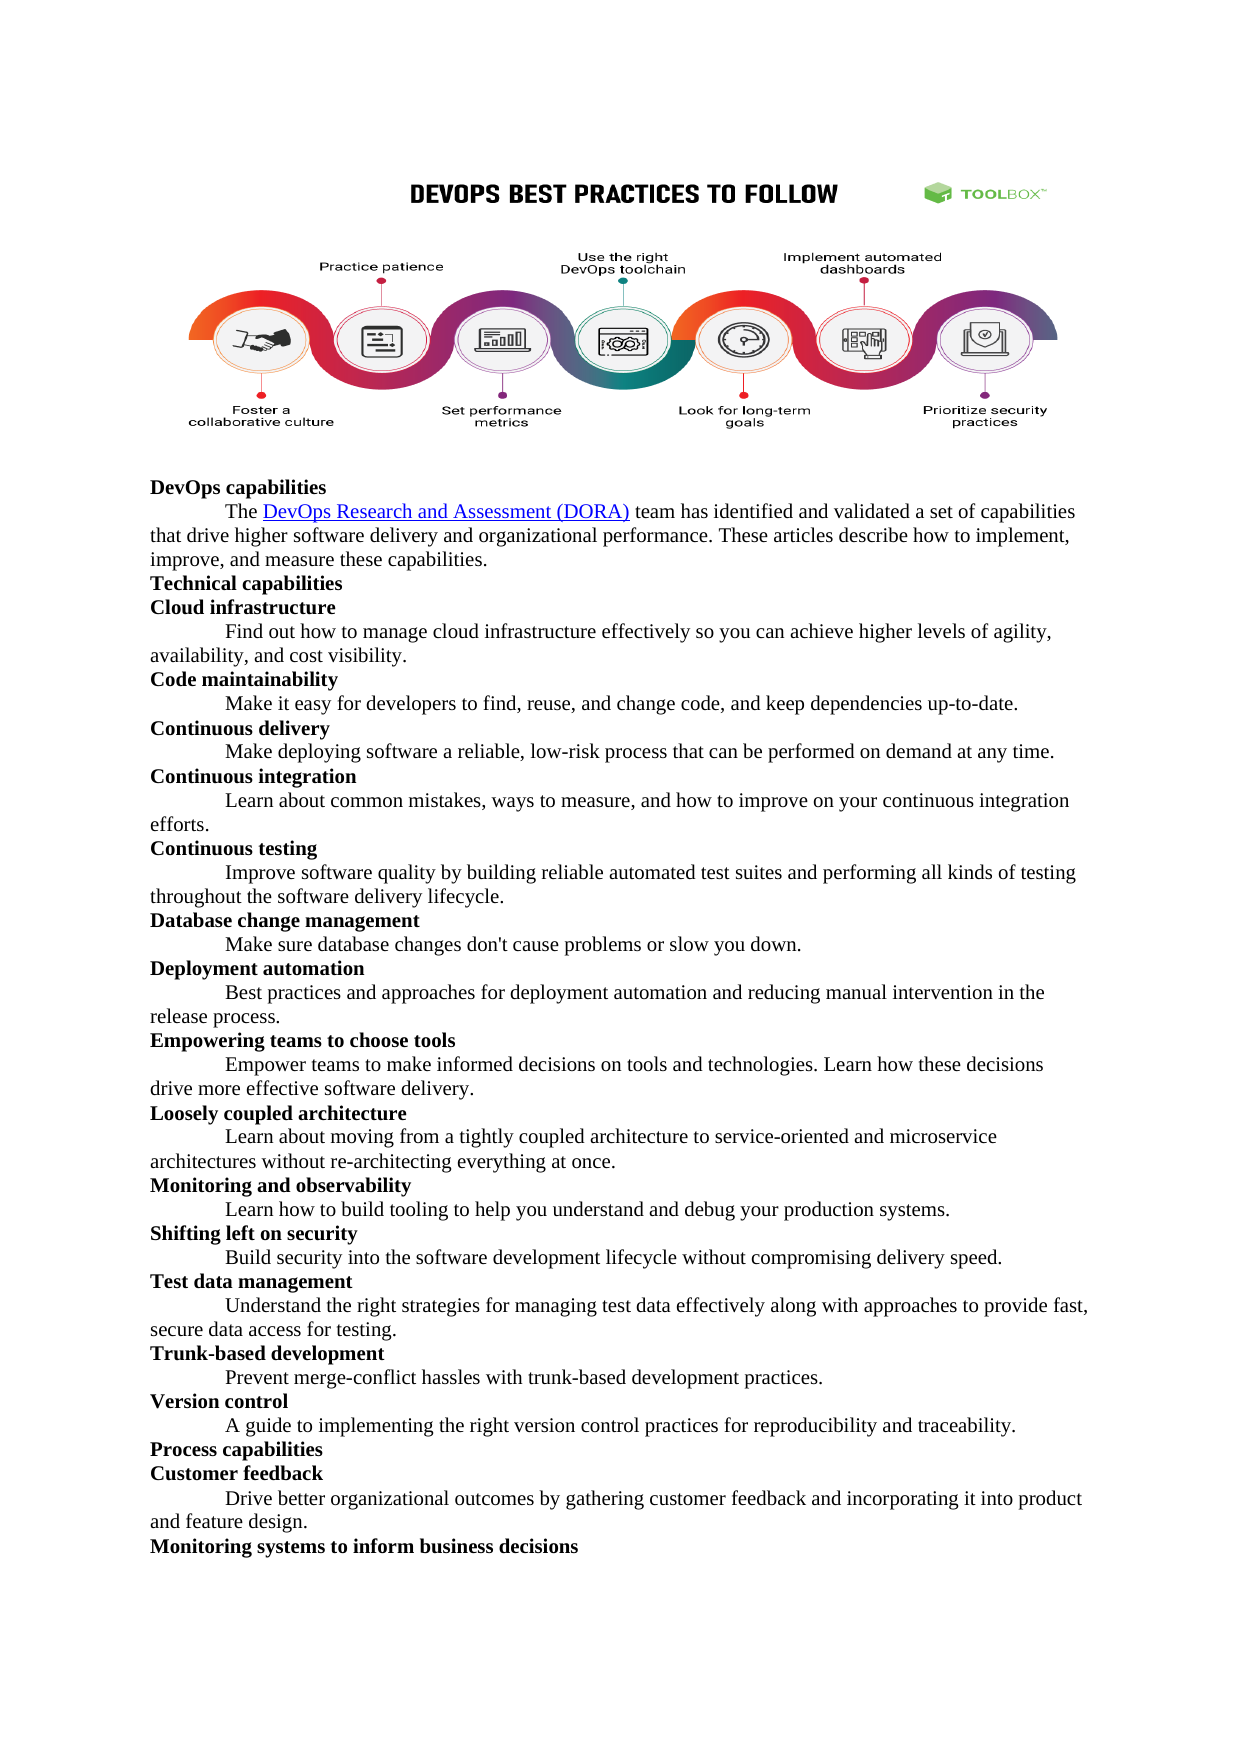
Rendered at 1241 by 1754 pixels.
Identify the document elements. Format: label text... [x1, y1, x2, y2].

text Understand the right strategies for managing test data effectively along with approaches to provide fast, secure data access for testing. [150, 1293, 1090, 1341]
text Loosely coupled architecture [150, 1100, 1090, 1124]
text DevOps capabilities [150, 475, 1090, 499]
text Build security into the software development lifecycle without compromising delivery speed. [150, 1245, 1090, 1269]
text Learn about common mistakes, ways to measure, and how to improve on your continuous integration efforts. [150, 788, 1090, 836]
text Process capabilities [150, 1437, 1090, 1461]
text Trunk-based development [150, 1341, 1090, 1365]
text Find out how to manage cloud infrastructure effectively so you can achieve higher levels of agility, availability, and cost visibility. [150, 619, 1090, 667]
picture [150, 150, 1090, 475]
text Empower teams to make informed decisions on tools and technologies. Learn how these decisions drive more effective software delivery. [150, 1052, 1090, 1100]
text Continuous integration [150, 763, 1090, 788]
text Customer feedback [150, 1461, 1090, 1485]
text Monitoring systems to inform business decisions [150, 1533, 1090, 1558]
text A guide to implementing the right version control practices for reproducibility and traceability. [150, 1413, 1090, 1437]
text Technical capabilities [150, 571, 1090, 595]
text Deployment automation [150, 956, 1090, 980]
text Shifting left on security [150, 1221, 1090, 1245]
text Prevent merge-conflict hassles with trunk-based development practices. [150, 1365, 1090, 1389]
text Code maintainability [150, 667, 1090, 691]
text Test data management [150, 1269, 1090, 1293]
text Continuous testing [150, 836, 1090, 860]
text Learn how to build tooling to help you understand and debug your production systems. [150, 1197, 1090, 1221]
text The DevOps Research and Assessment (DORA) team has identified and validated a set of capabilities that drive higher software delivery and organizational performance. These articles describe how to implement, improve, and measure these capabilities. [150, 499, 1090, 571]
text Cloud infrastructure [150, 595, 1090, 619]
text Improve software quality by building reliable automated test suites and performing all kinds of testing throughout the software delivery lifecycle. [150, 860, 1090, 908]
text Empowering teams to choose tools [150, 1028, 1090, 1052]
text Database change management [150, 908, 1090, 932]
text Best practices and approaches for deployment automation and reducing manual intervention in the release process. [150, 980, 1090, 1028]
text Drive better organizational outcomes by gathering customer feedback and incorporating it into product and feature design. [150, 1485, 1090, 1533]
text Version control [150, 1389, 1090, 1413]
text Make it easy for developers to find, reuse, and change code, and keep dependencies up-to-date. [150, 691, 1090, 715]
text Monitoring and observability [150, 1173, 1090, 1197]
text Make deploying software a reliable, low-risk process that can be performed on demand at any time. [150, 739, 1090, 763]
text Learn about moving from a tightly coupled architecture to service-oriented and microservice architectures without re-architecting everything at once. [150, 1124, 1090, 1173]
text Continuous delivery [150, 715, 1090, 739]
text Make sure database changes don't cause problems or slow you down. [150, 932, 1090, 956]
